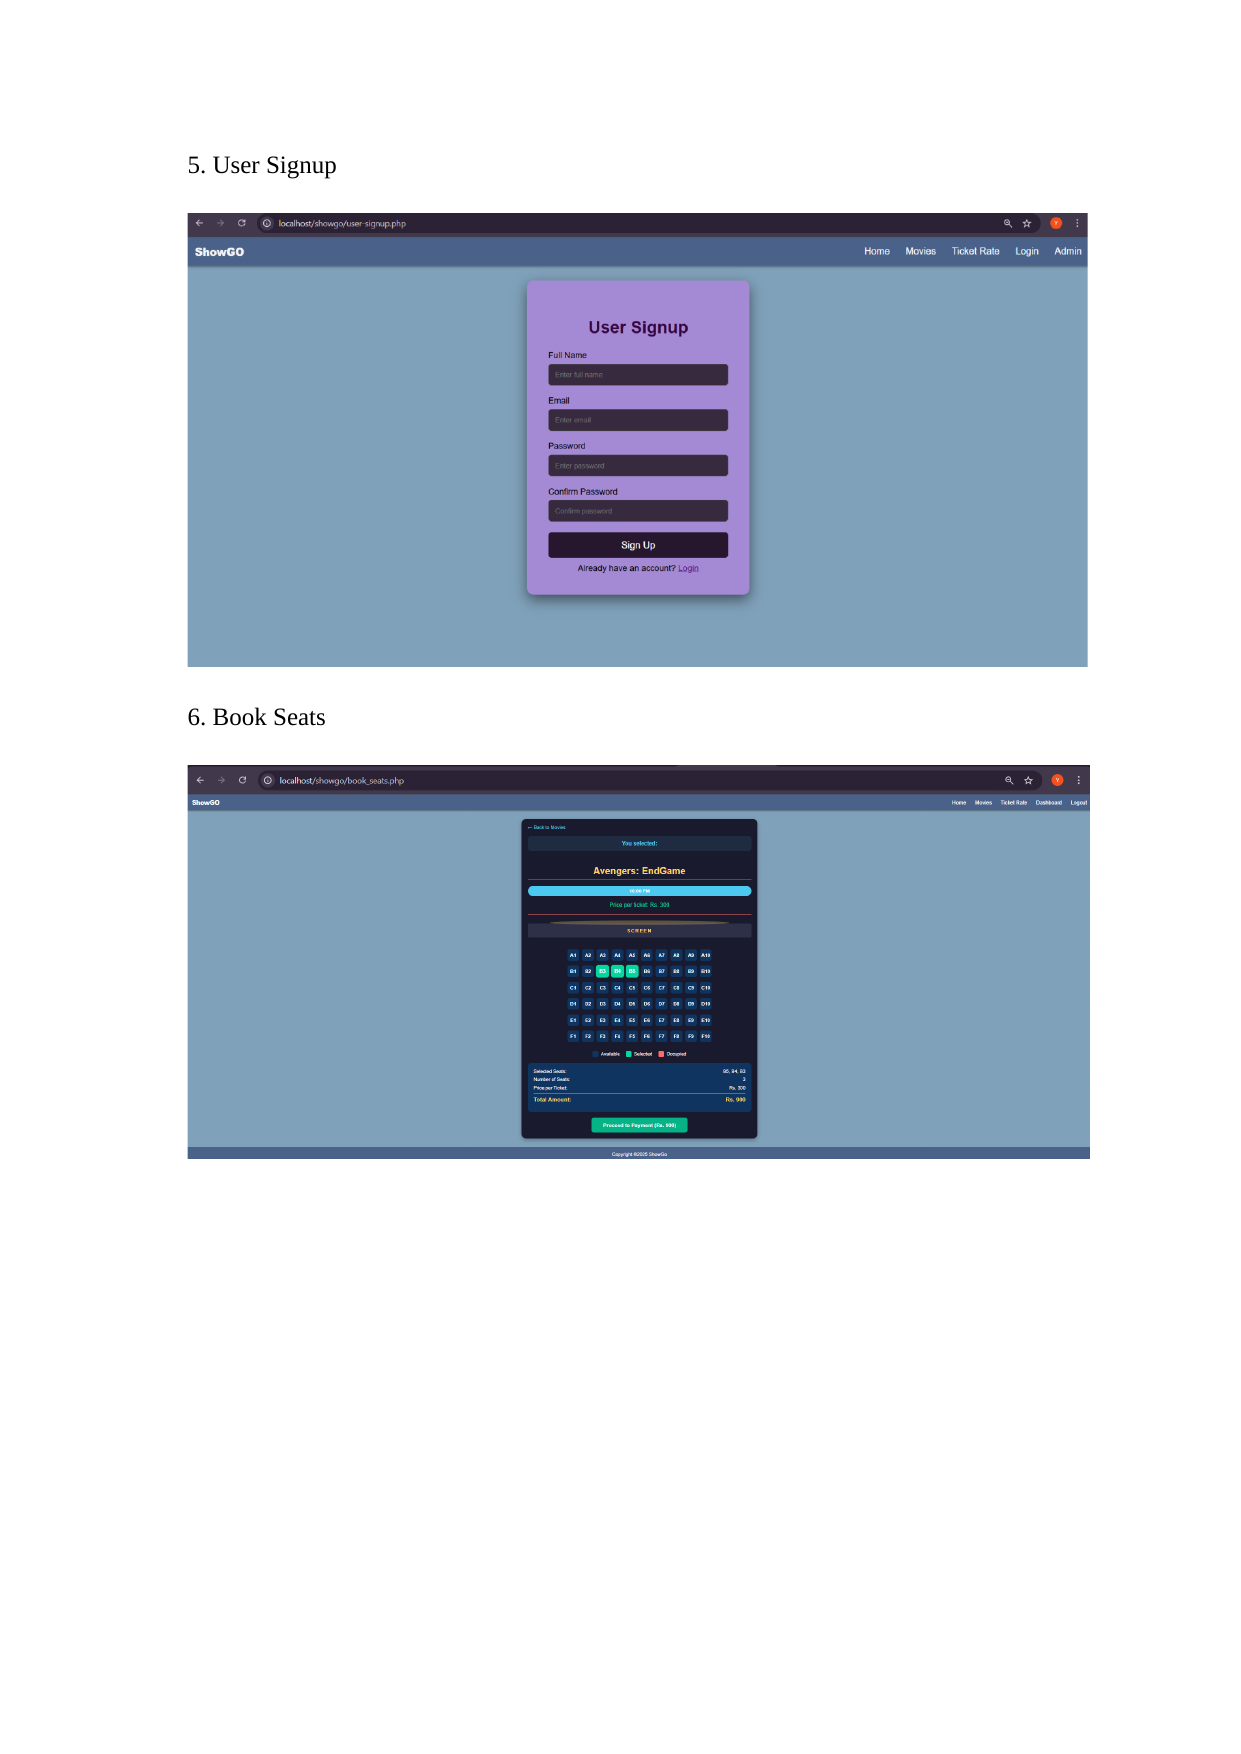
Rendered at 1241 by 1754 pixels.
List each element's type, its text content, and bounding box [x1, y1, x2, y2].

picture [187, 765, 1090, 1159]
picture [187, 213, 1088, 667]
list Book Seats [187, 702, 1053, 730]
list User Signup [187, 150, 1053, 179]
